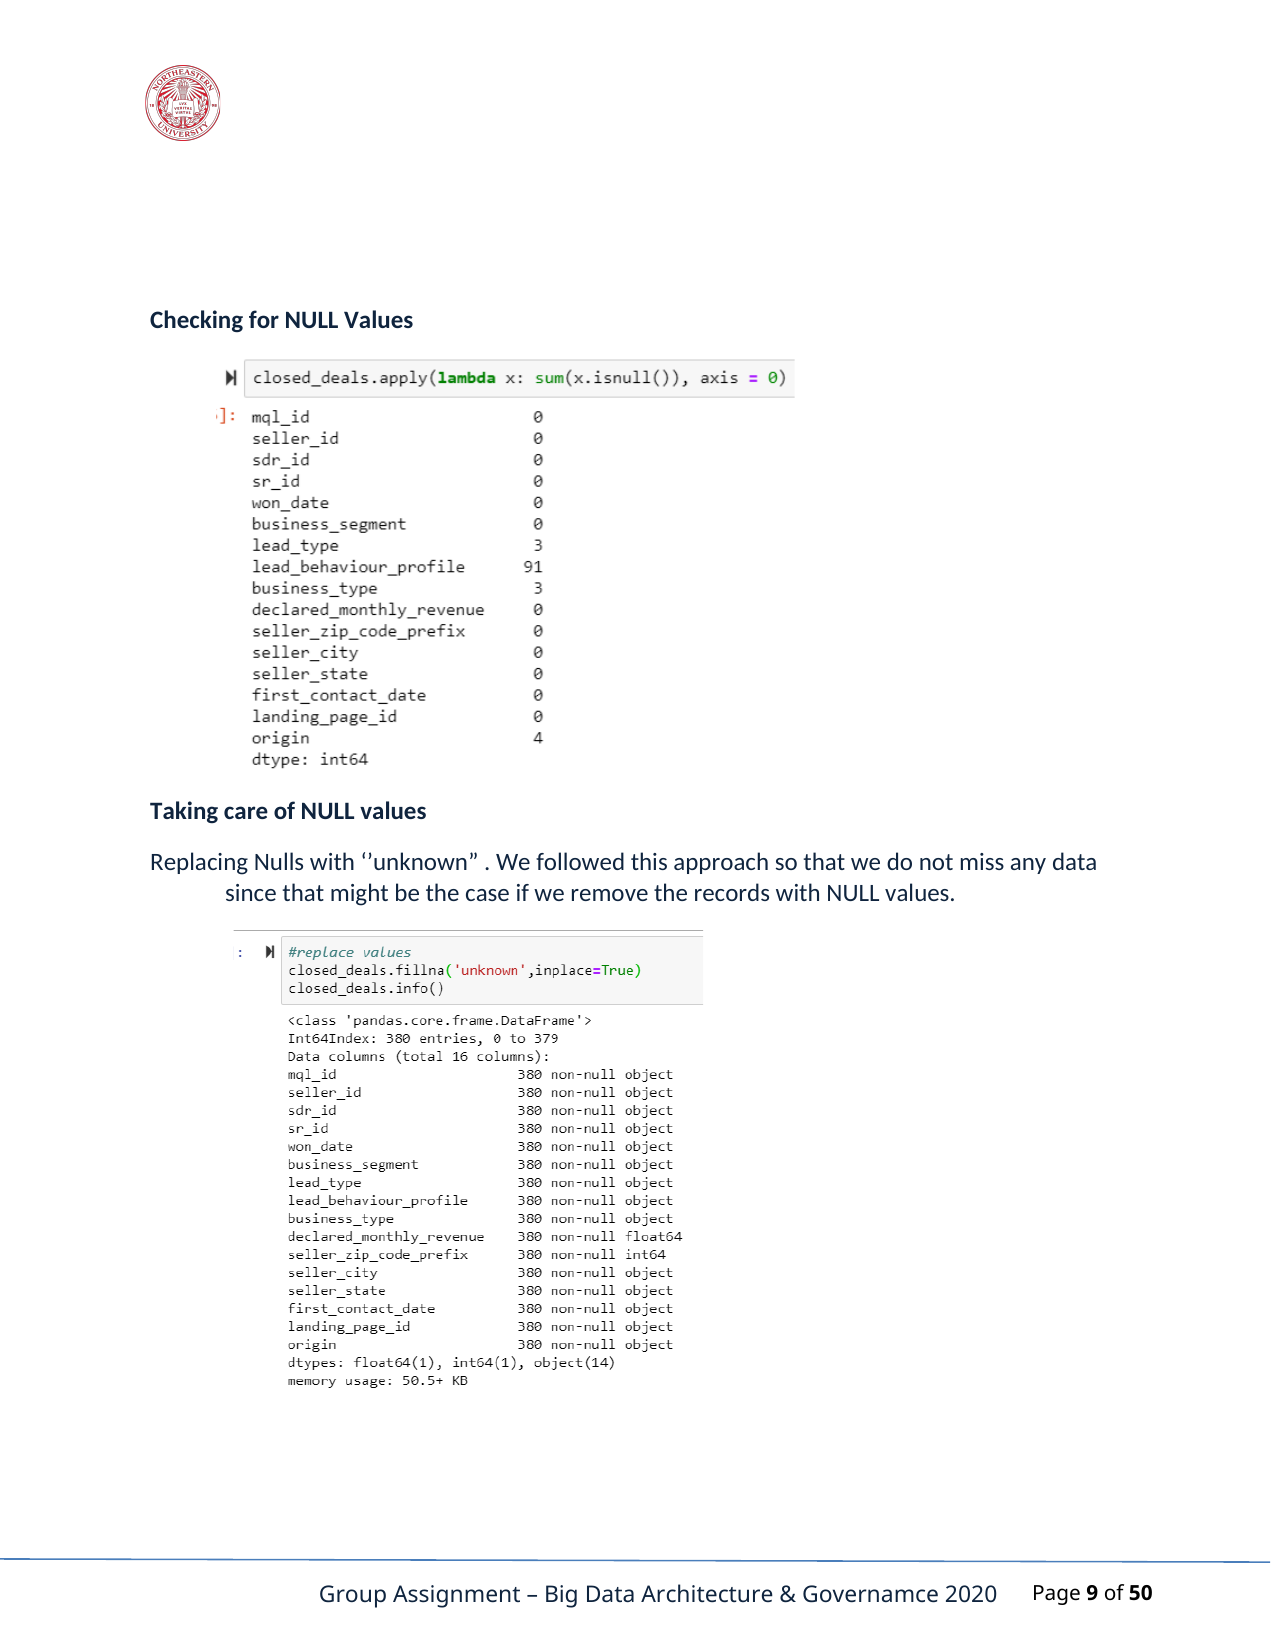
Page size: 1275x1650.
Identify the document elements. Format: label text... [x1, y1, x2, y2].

picture [145, 65, 221, 141]
text Checking for NULL Values [150, 304, 1125, 334]
text Replacing Nulls with ‘’unknown” . We followed this approach so that we do not miss any data since that might be the case if we remove the records with NULL values. [150, 846, 1125, 907]
text Taking care of NULL values [150, 795, 1125, 826]
picture [233, 928, 704, 1398]
picture [216, 355, 795, 775]
